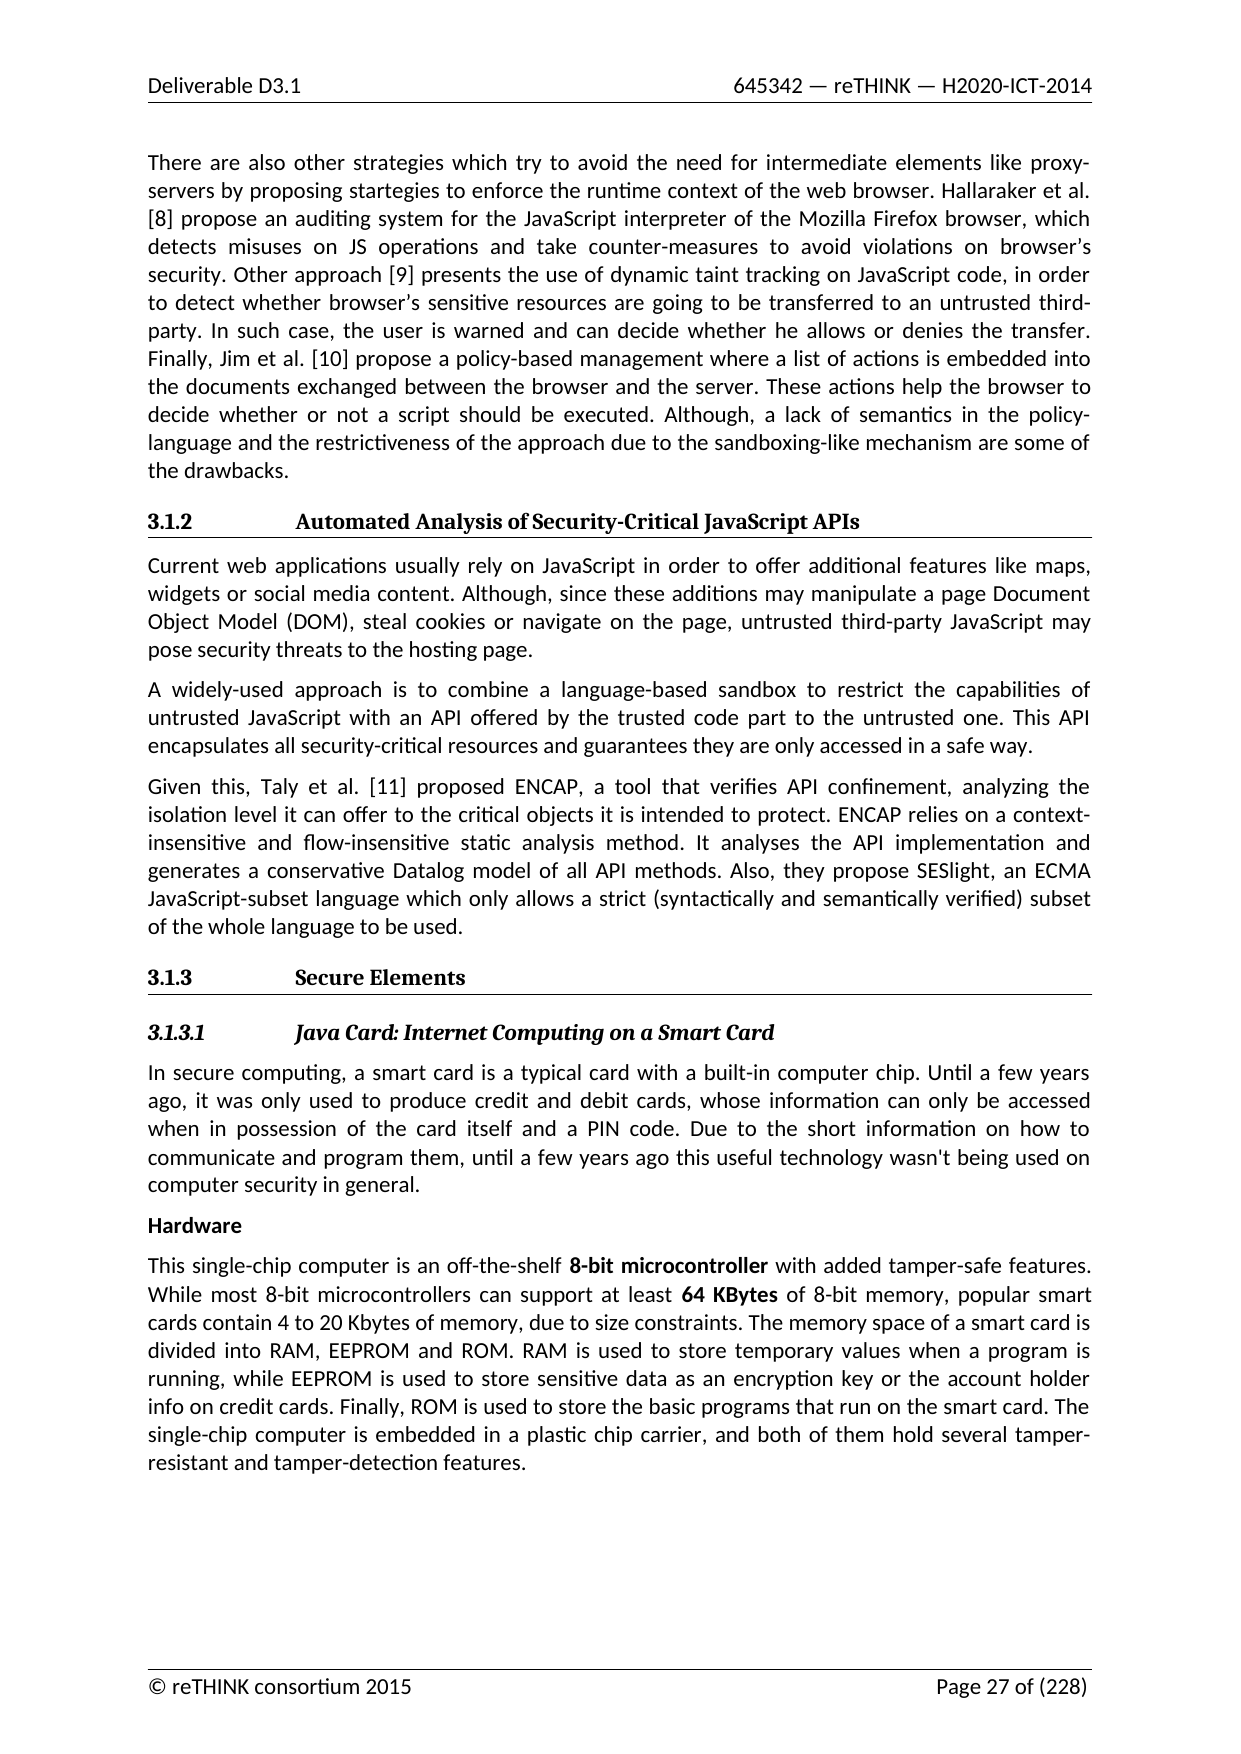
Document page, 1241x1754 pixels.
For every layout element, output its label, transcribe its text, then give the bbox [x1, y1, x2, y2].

text Hardware [148, 1211, 1092, 1239]
text There are also other strategies which try to avoid the need for intermediate elements like proxy-servers by proposing startegies to enforce the runtime context of the web browser. Hallaraker et al. [8] propose an auditing system for the JavaScript interpreter of the Mozilla Firefox browser, which detects misuses on JS operations and take counter-measures to avoid violations on browser’s security. Other approach [9] presents the use of dynamic taint tracking on JavaScript code, in order to detect whether browser’s sensitive resources are going to be transferred to an untrusted third-party. In such case, the user is warned and can decide whether he allows or denies the transfer. Finally, Jim et al. [10] propose a policy-based management where a list of actions is embedded into the documents exchanged between the browser and the server. These actions help the browser to decide whether or not a script should be executed. Although, a lack of semantics in the policy-language and the restrictiveness of the approach due to the sandboxing-like mechanism are some of the drawbacks. [148, 148, 1092, 484]
text This single-chip computer is an off-the-shelf 8-bit microcontroller with added tamper-safe features. While most 8-bit microcontrollers can support at least 64 KBytes of 8-bit memory, popular smart cards contain 4 to 20 Kbytes of memory, due to size constraints. The memory space of a smart card is divided into RAM, EEPROM and ROM. RAM is used to store temporary values when a program is running, while EEPROM is used to store sensitive data as an encryption key or the account holder info on credit cards. Finally, ROM is used to store the basic programs that run on the smart card. The single-chip computer is embedded in a plastic chip carrier, and both of them hold several tamper-resistant and tamper-detection features. [148, 1252, 1092, 1476]
subtitle Secure Elements [148, 965, 1092, 994]
subtitle Automated Analysis of Security-Critical JavaScript APIs [148, 509, 1092, 537]
text Current web applications usually rely on JavaScript in order to offer additional features like maps, widgets or social media content. Although, since these additions may manipulate a page Document Object Model (DOM), steal cookies or navigate on the page, untrusted third-party JavaScript may pose security threats to the hosting page. [148, 551, 1092, 663]
text In secure computing, a smart card is a typical card with a built-in computer chip. Until a few years ago, it was only used to produce credit and debit cards, whose information can only be accessed when in possession of the card itself and a PIN code. Due to the short information on how to communicate and program them, until a few years ago this useful technology wasn't being used on computer security in general. [148, 1058, 1092, 1199]
text Given this, Taly et al. [11] proposed ENCAP, a tool that verifies API confinement, analyzing the isolation level it can offer to the critical objects it is intended to protect. ENCAP relies on a context-insensitive and flow-insensitive static analysis method. It analyses the API implementation and generates a conservative Datalog model of all API methods. Also, they propose SESlight, an ECMA JavaScript-subset language which only allows a strict (syntactically and semantically verified) subset of the whole language to be used. [148, 772, 1092, 940]
text A widely-used approach is to combine a language-based sandbox to restrict the capabilities of untrusted JavaScript with an API offered by the trusted code part to the untrusted one. This API encapsulates all security-critical resources and guarantees they are only accessed in a safe way. [148, 676, 1092, 759]
subtitle Java Card: Internet Computing on a Smart Card [148, 1020, 1092, 1046]
